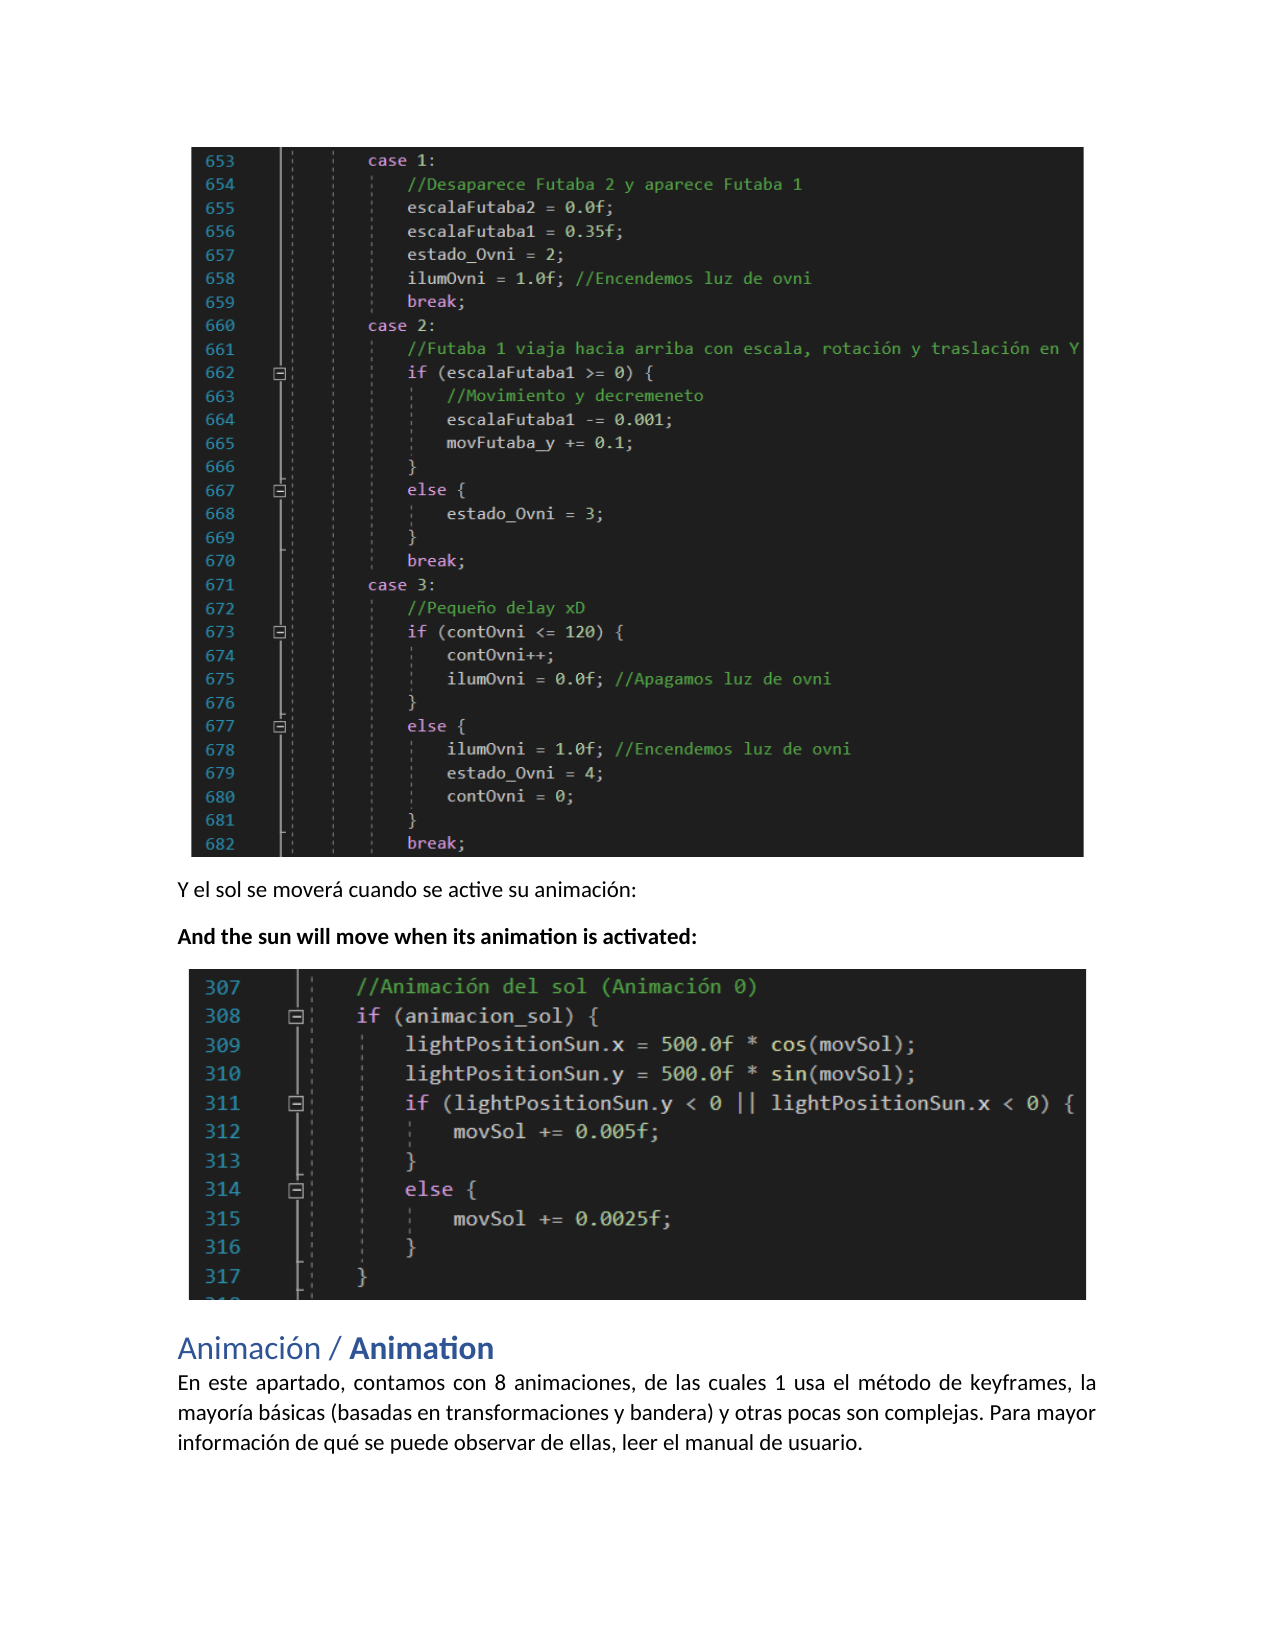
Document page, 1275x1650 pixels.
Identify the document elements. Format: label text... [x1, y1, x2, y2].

picture [188, 969, 1087, 1300]
text Y el sol se moverá cuando se active su animación: [177, 876, 1098, 903]
subtitle Animación / Animation [177, 1327, 1098, 1368]
text And the sun will move when its animation is activated: [177, 922, 1098, 950]
text En este apartado, contamos con 8 animaciones, de las cuales 1 usa el método de keyframes, la mayoría básicas (basadas en transformaciones y bandera) y otras pocas son complejas. Para mayor información de qué se puede observar de ellas, leer el manual de usuario. [177, 1368, 1098, 1456]
picture [191, 147, 1084, 857]
